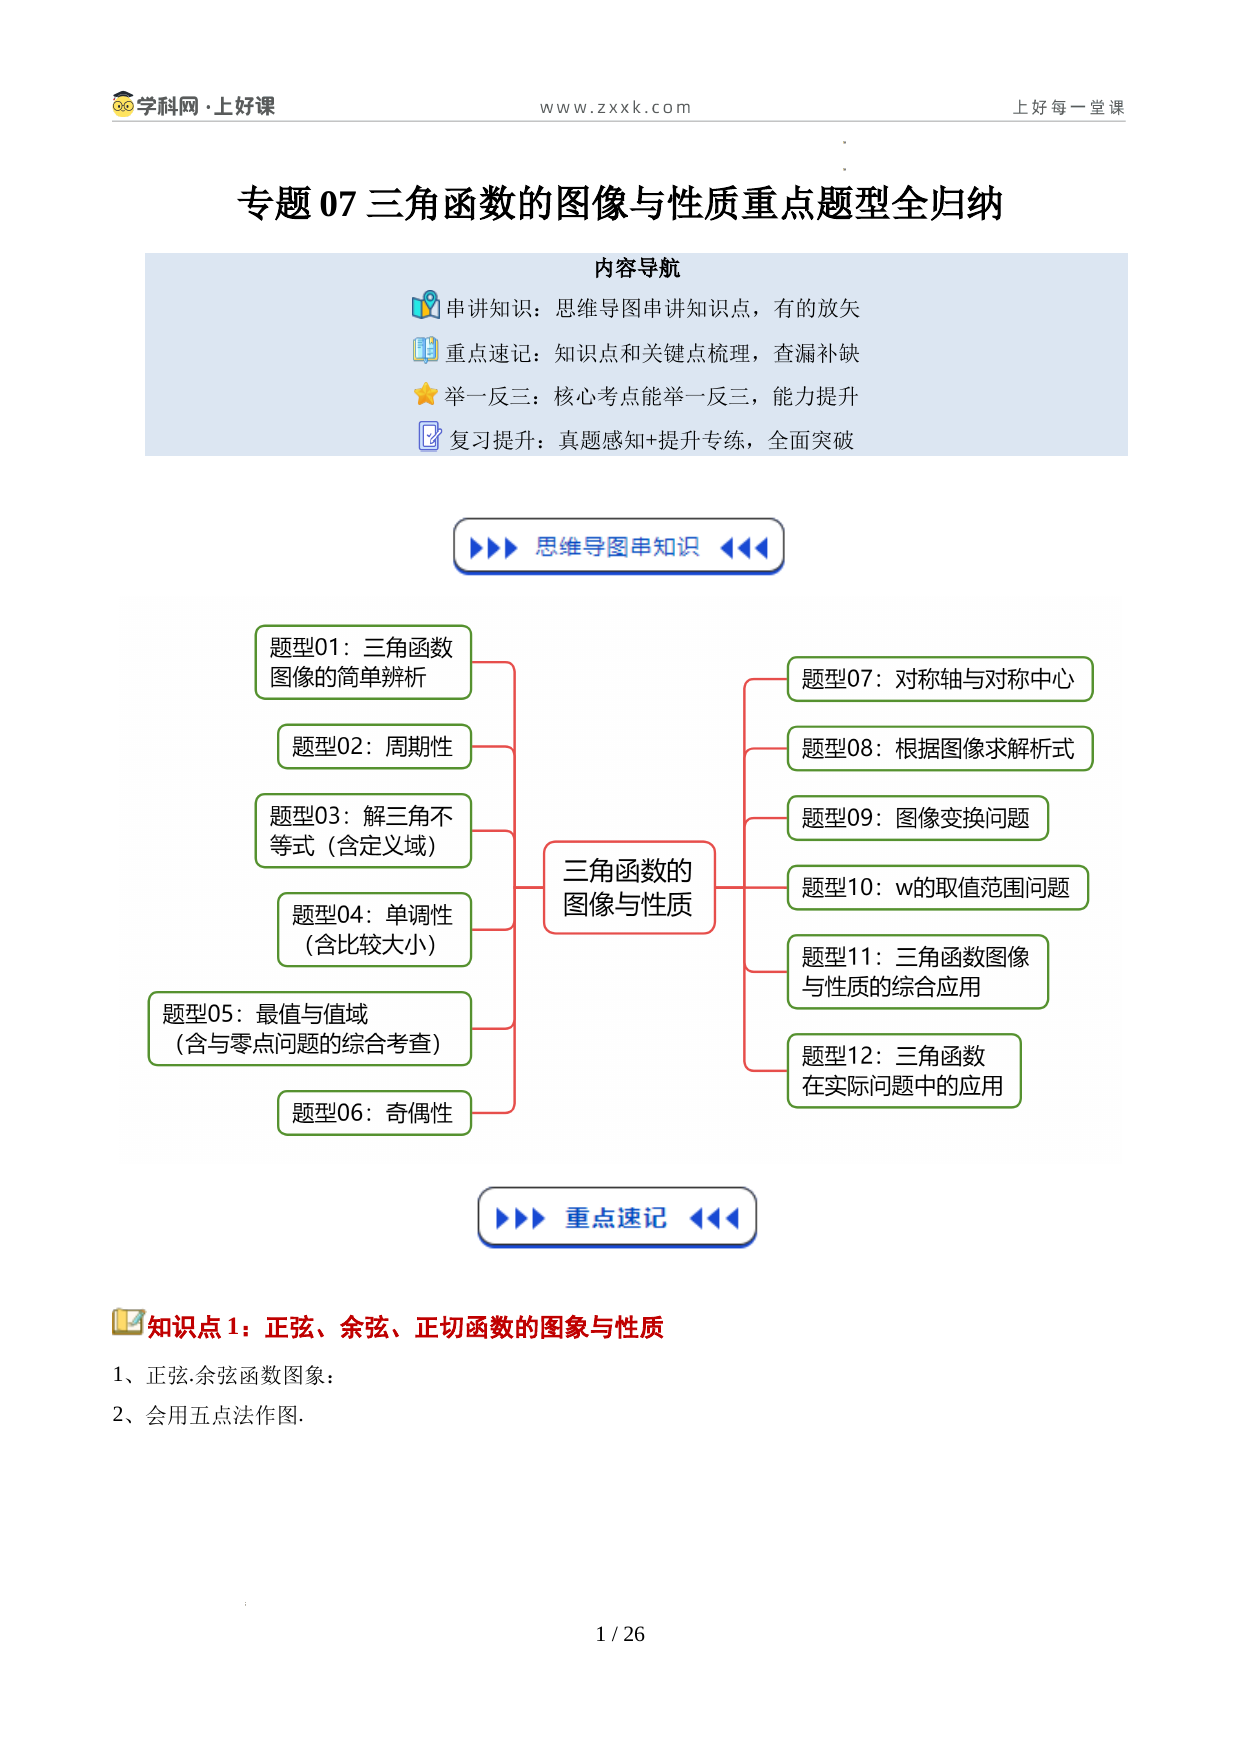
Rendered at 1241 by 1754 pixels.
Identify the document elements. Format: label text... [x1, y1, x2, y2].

list 2、会用五点法作图. [112, 1400, 1128, 1427]
picture [119, 596, 1122, 1164]
picture [467, 1176, 773, 1255]
picture [112, 1305, 147, 1340]
subtitle 专题07 三角函数的图像与性质重点题型全归纳 [112, 179, 1128, 224]
picture [441, 507, 799, 585]
picture [412, 290, 440, 319]
text 内容导航 [145, 253, 1128, 278]
text 知识点1：正弦、余弦、正切函数的图象与性质 [112, 1305, 1128, 1345]
text 重点速记：知识点和关键点梳理，查漏补缺 [145, 336, 1128, 368]
text 串讲知识：思维导图串讲知识点，有的放矢 [145, 291, 1128, 322]
text 举一反三：核心考点能举一反三，能力提升 [145, 382, 1128, 408]
picture [418, 421, 443, 452]
list 1、正弦.余弦函数图象： [112, 1360, 1128, 1387]
picture [414, 381, 438, 406]
picture [413, 335, 439, 366]
text 复习提升：真题感知+提升专练，全面突破 [145, 422, 1128, 456]
picture [112, 90, 1128, 122]
